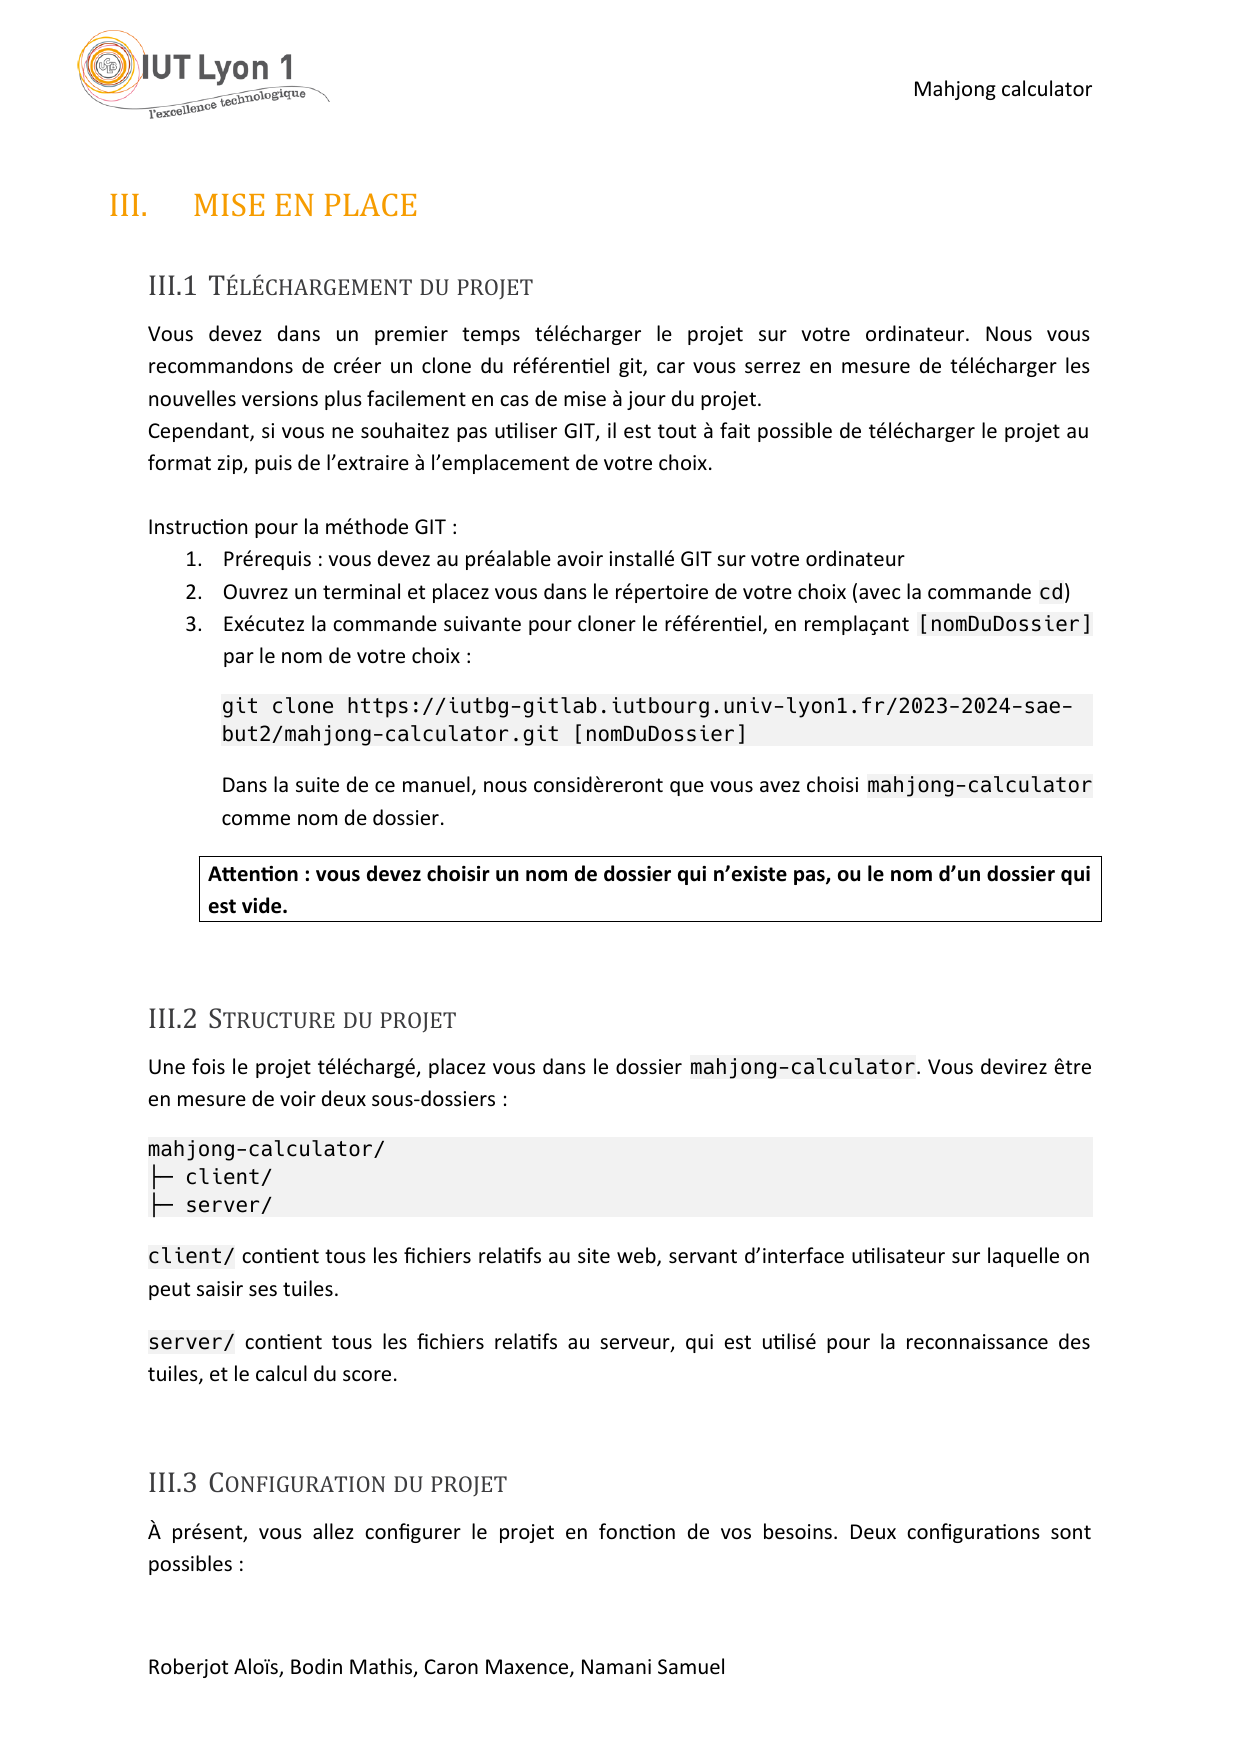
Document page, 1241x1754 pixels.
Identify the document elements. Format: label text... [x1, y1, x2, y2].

text Dans la suite de ce manuel, nous considèreront que vous avez choisi mahjong-calculator comme nom de dossier. [221, 771, 1093, 831]
text ├─ client/ [154, 1165, 1093, 1189]
text Attention : vous devez choisir un nom de dossier qui n’existe pas, ou le nom d’un dossier qui est vide. [200, 857, 1101, 921]
text git clone https://iutbg-gitlab.iutbourg.univ-lyon1.fr/2023-2024-sae-but2/mahjong-calculator.git [nomDuDossier] [221, 694, 1093, 746]
text server/ contient tous les fichiers relatifs au serveur, qui est utilisé pour la reconnaissance des tuiles, et le calcul du score. [148, 1327, 1093, 1387]
list Prérequis : vous devez au préalable avoir installé GIT sur votre ordinateur [185, 544, 1093, 573]
list Ouvrez un terminal et placez vous dans le répertoire de votre choix (avec la commande cd) [185, 577, 1093, 605]
text ├─ server/ [154, 1193, 1093, 1217]
text À présent, vous allez configurer le projet en fonction de vos besoins. Deux configurations sont possibles : [148, 1517, 1093, 1577]
list Cependant, si vous ne souhaitez pas utiliser GIT, il est tout à fait possible de télécharger le projet au format zip, puis de l’extraire à l’emplacement de votre choix. [148, 416, 1093, 476]
list Vous devez dans un premier temps télécharger le projet sur votre ordinateur. Nous vous recommandons de créer un clone du référentiel git, car vous serrez en mesure de télécharger les nouvelles versions plus facilement en cas de mise à jour du projet. [148, 319, 1093, 412]
picture [68, 22, 337, 122]
subtitle Mise en place [148, 185, 1093, 224]
list Exécutez la commande suivante pour cloner le référentiel, en remplaçant [nomDuDossier] par le nom de votre choix : [185, 609, 1093, 669]
text client/ contient tous les fichiers relatifs au site web, servant d’interface utilisateur sur laquelle on peut saisir ses tuiles. [148, 1242, 1093, 1302]
list Instruction pour la méthode GIT : [148, 512, 1093, 540]
subtitle Téléchargement du projet [148, 267, 1093, 302]
subtitle Structure du projet [148, 1000, 1093, 1034]
text mahjong-calculator/ [148, 1137, 1093, 1162]
subtitle Configuration du projet [148, 1465, 1093, 1499]
text Une fois le projet téléchargé, placez vous dans le dossier mahjong-calculator. Vous devirez être en mesure de voir deux sous-dossiers : [148, 1052, 1093, 1112]
